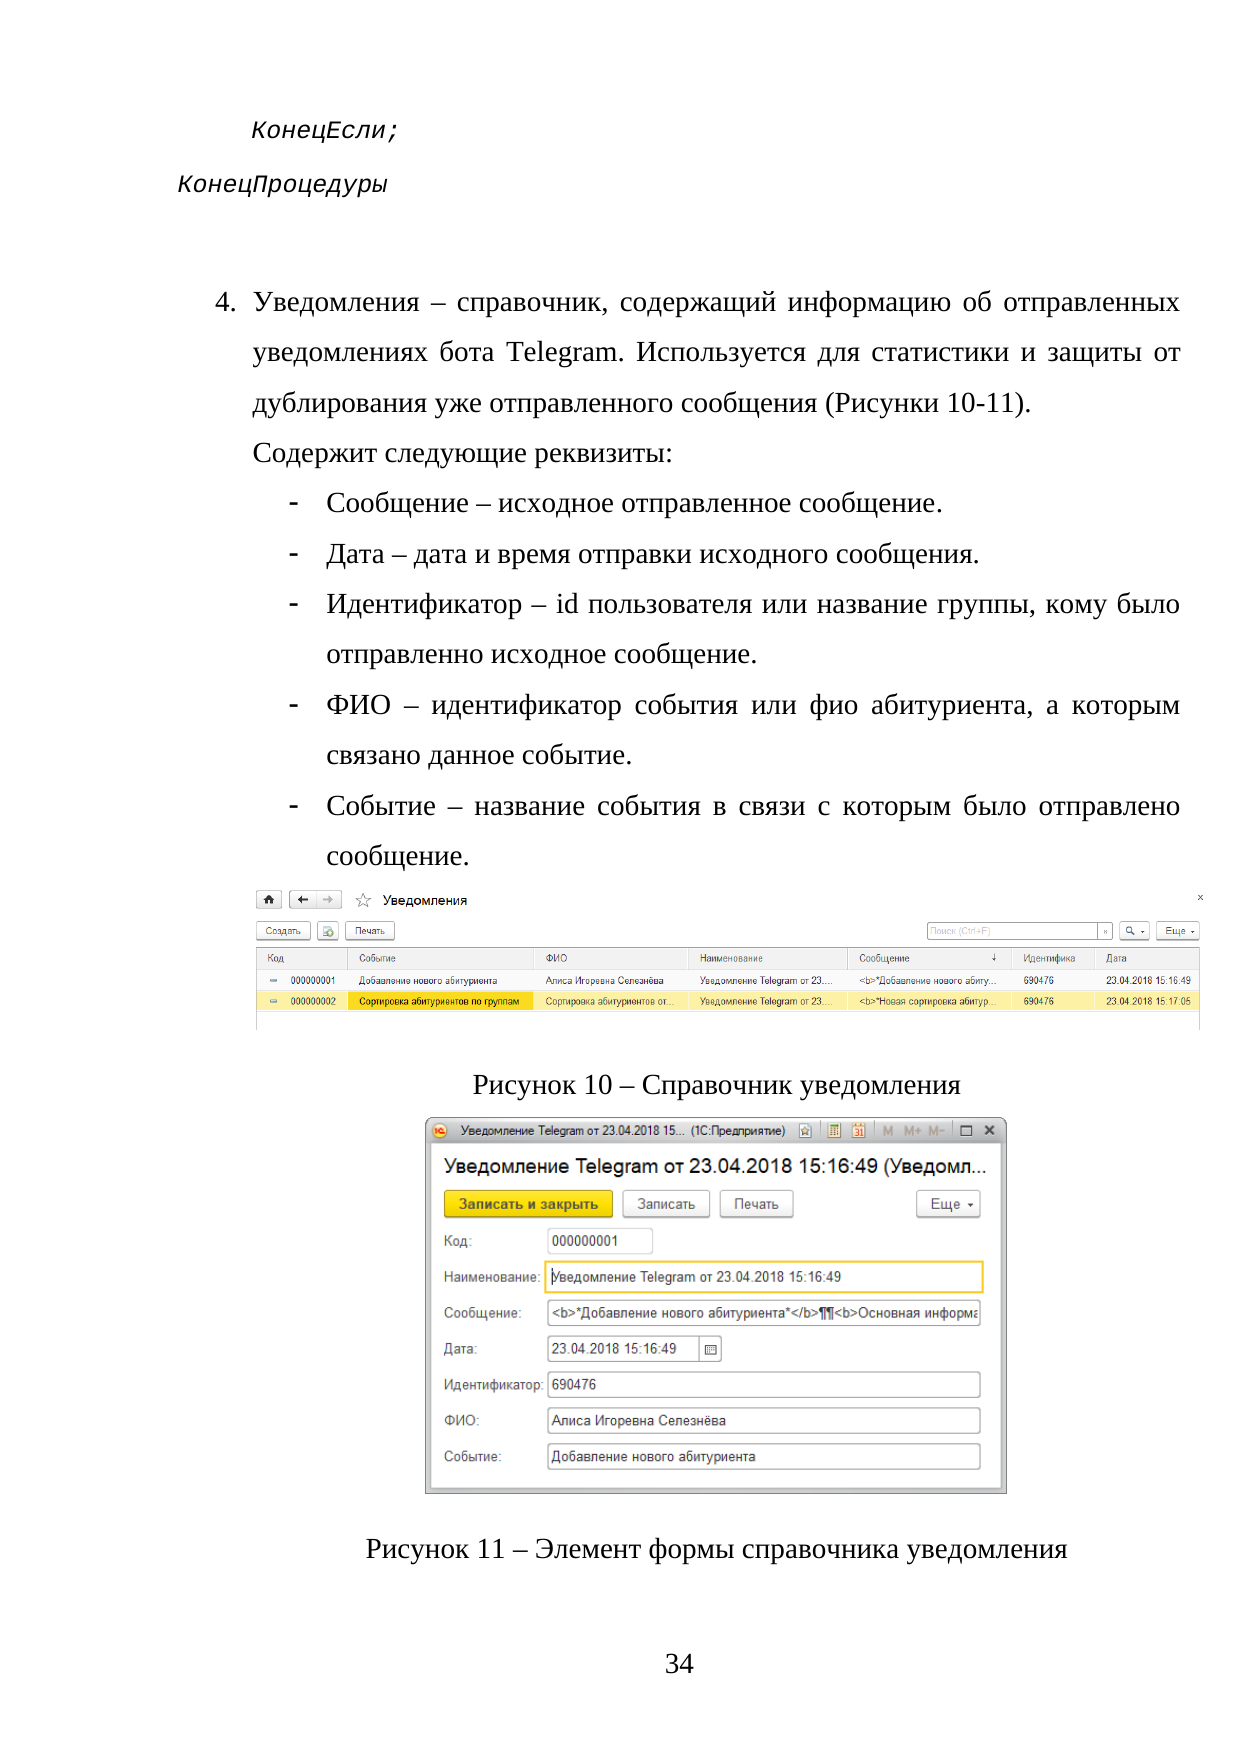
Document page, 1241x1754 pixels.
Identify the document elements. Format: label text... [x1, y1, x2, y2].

list Дата – дата и время отправки исходного сообщения. [288, 536, 1181, 569]
picture [425, 1117, 1007, 1494]
list Сообщение – исходное отправленное сообщение. [288, 485, 1181, 519]
list Уведомления – справочник, содержащий информацию об отправленных уведомлениях бота Telegram. Используется для статистики и защиты от дублирования уже отправленного сообщения (Рисунки 10-11). [215, 284, 1181, 418]
list Идентификатор – id пользователя или название группы, кому было отправленно исходное сообщение. [288, 586, 1181, 670]
text КонецПроцедуры [177, 171, 1181, 200]
list Событие – название события в связи с которым было отправлено сообщение. [288, 788, 1181, 872]
text Рисунок 11 – Элемент формы справочника уведомления [252, 1531, 1181, 1564]
list ФИО – идентификатор события или фио абитуриента, а которым связано данное событие. [288, 687, 1181, 771]
text КонецЕсли; [177, 118, 1181, 146]
picture [251, 888, 1212, 1030]
list Содержит следующие реквизиты: [252, 435, 1181, 469]
text Рисунок 10 – Справочник уведомления [252, 1067, 1181, 1101]
